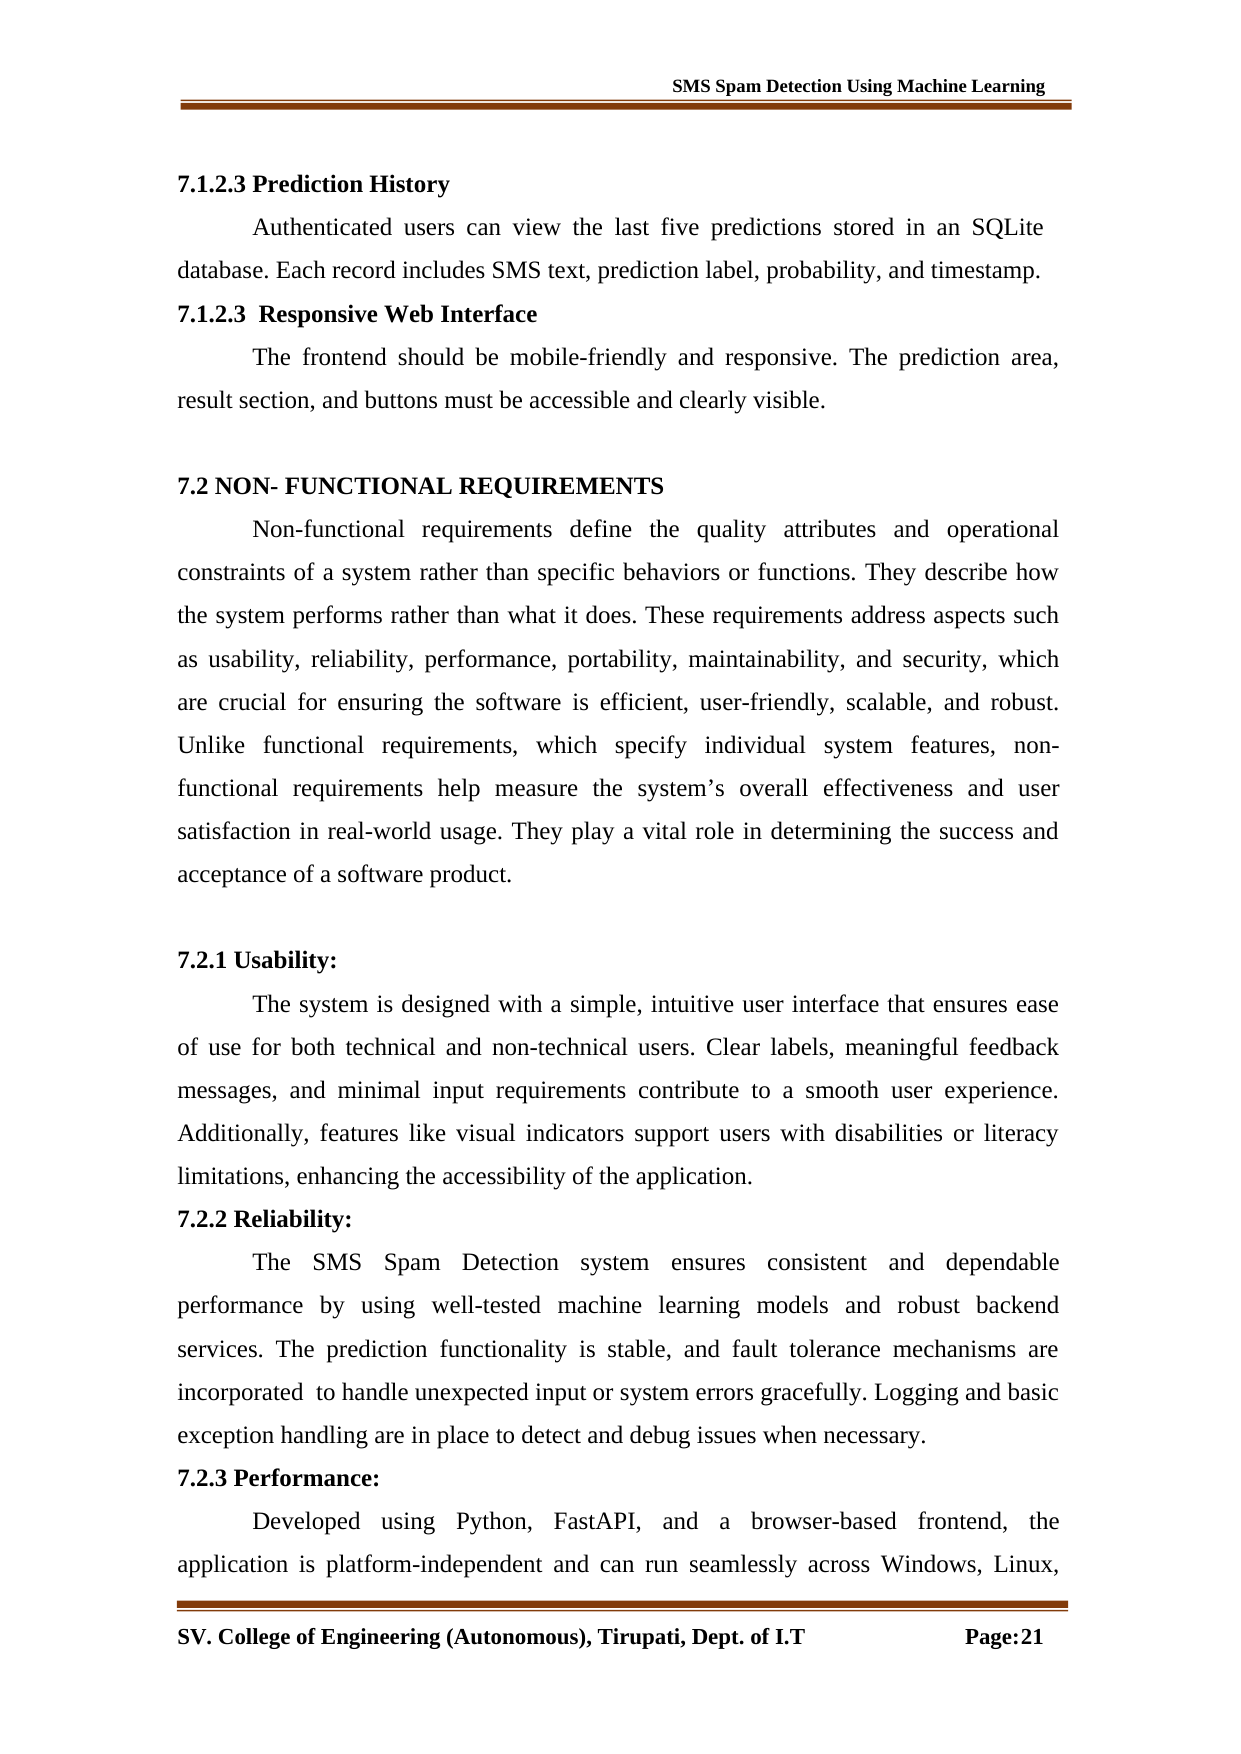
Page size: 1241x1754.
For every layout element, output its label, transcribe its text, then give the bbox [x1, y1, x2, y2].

text 7.1.2.3 Responsive Web Interface [177, 299, 1077, 327]
text 7.2.2 Reliability: [177, 1204, 1060, 1233]
text Non-functional requirements define the quality attributes and operational constraints of a system rather than specific behaviors or functions. They describe how the system performs rather than what it does. These requirements address aspects such as usability, reliability, performance, portability, maintainability, and security, which are crucial for ensuring the software is efficient, user-friendly, scalable, and robust. Unlike functional requirements, which specify individual system features, non- functional requirements help measure the system’s overall effectiveness and user satisfaction in real-world usage. They play a vital role in determining the success and acceptance of a software product. [177, 514, 1060, 888]
text The frontend should be mobile-friendly and responsive. The prediction area, result section, and buttons must be accessible and clearly visible. [177, 342, 1060, 414]
text 7.2.1 Usability: [177, 946, 1060, 974]
text The SMS Spam Detection system ensures consistent and dependable performance by using well-tested machine learning models and robust backend services. The prediction functionality is stable, and fault tolerance mechanisms are incorporated to handle unexpected input or system errors gracefully. Logging and basic exception handling are in place to detect and debug issues when necessary. [177, 1247, 1060, 1449]
text 7.2 NON- FUNCTIONAL REQUIREMENTS [177, 471, 1060, 500]
text The system is designed with a simple, intuitive user interface that ensures ease of use for both technical and non-technical users. Clear labels, meaningful feedback messages, and minimal input requirements contribute to a smooth user experience. Additionally, features like visual indicators support users with disabilities or literacy limitations, enhancing the accessibility of the application. [177, 989, 1060, 1190]
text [177, 1506, 1060, 1578]
text 7.1.2.3 Prediction History [177, 169, 1077, 198]
text 7.2.3 Performance: [177, 1463, 1060, 1492]
text Authenticated users can view the last five predictions stored in an SQLite database. Each record includes SMS text, prediction label, probability, and timestamp. [177, 212, 1045, 284]
